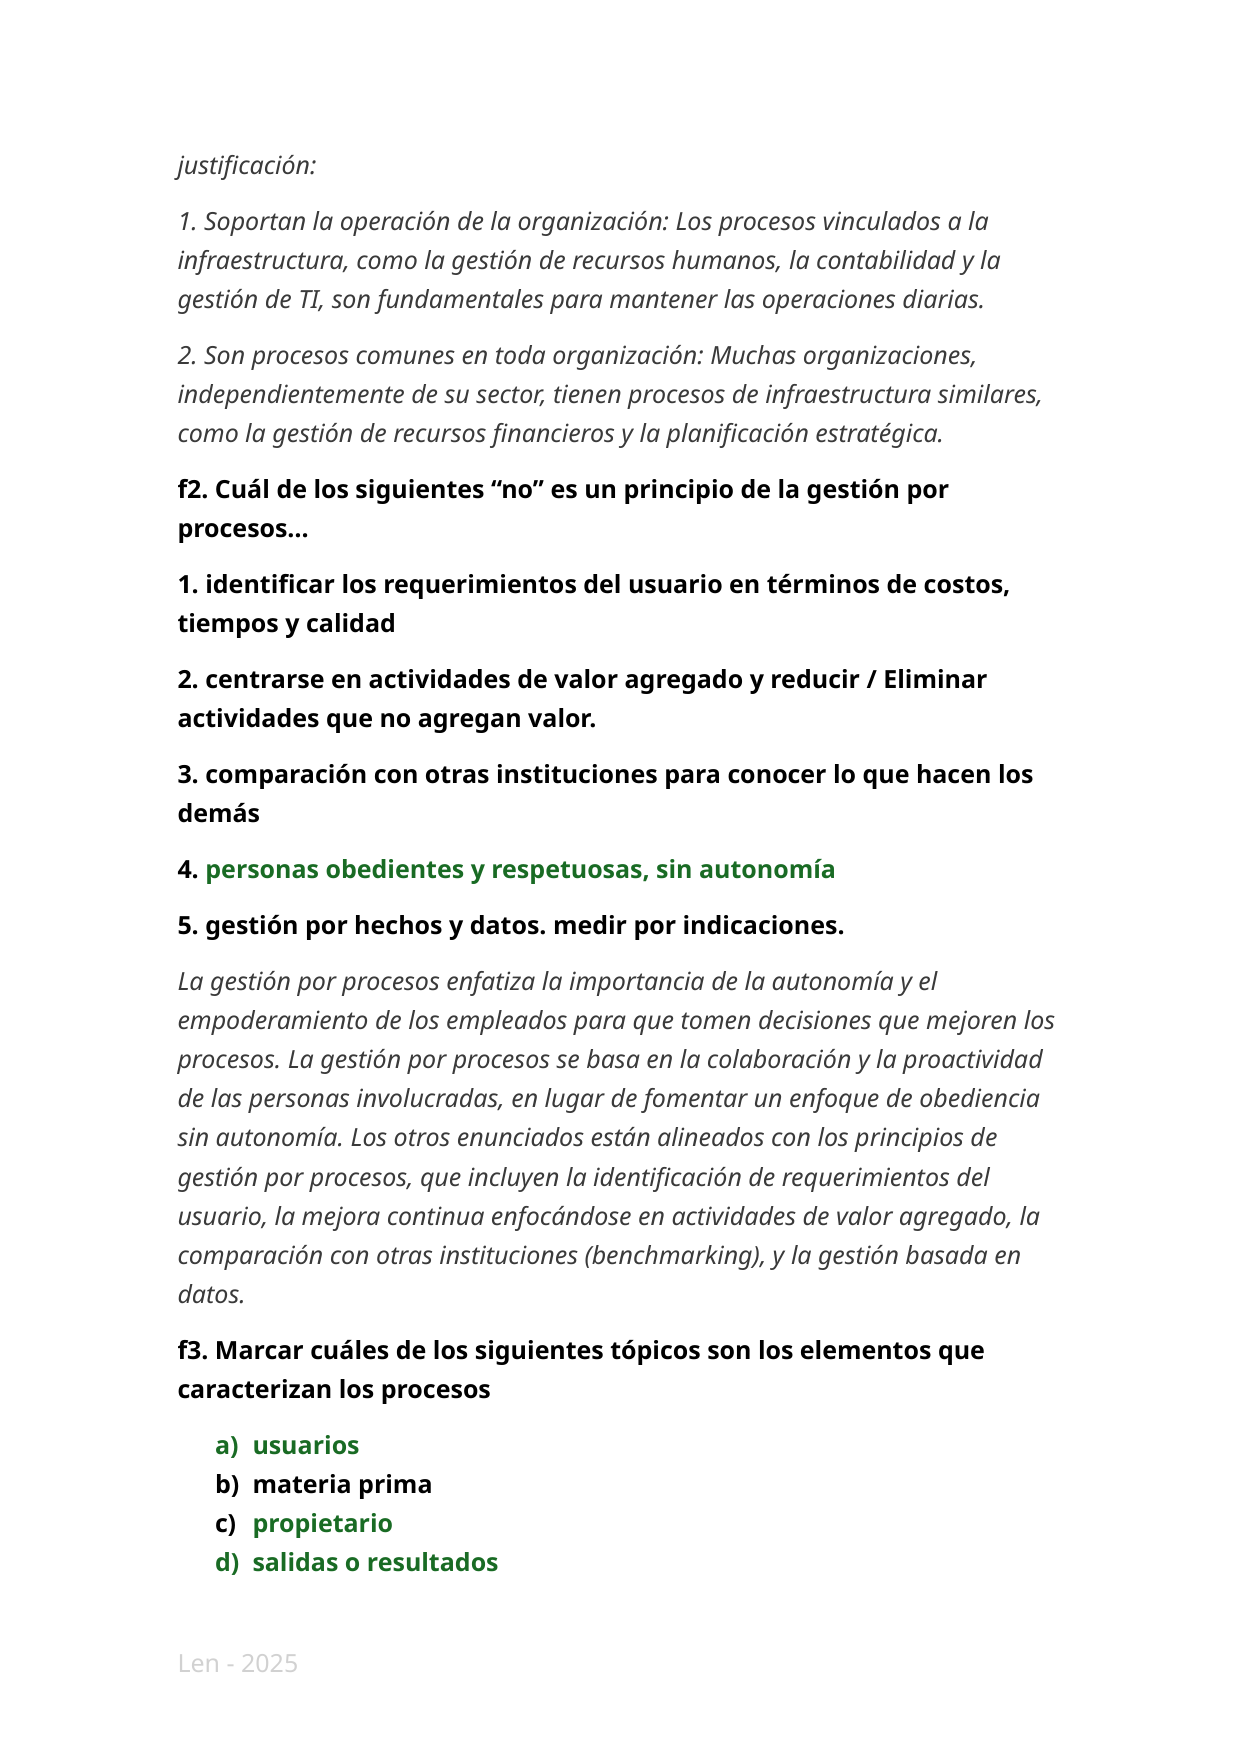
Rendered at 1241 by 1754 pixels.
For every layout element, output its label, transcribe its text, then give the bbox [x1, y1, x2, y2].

text justificación: [177, 148, 1063, 182]
text 2. centrarse en actividades de valor agregado y reducir / Eliminar actividades que no agregan valor. [177, 662, 1063, 735]
list materia prima [215, 1467, 1063, 1501]
text f2. Cuál de los siguientes “no” es un principio de la gestión por procesos… [177, 472, 1063, 545]
list usuarios [215, 1428, 1063, 1462]
text 4. personas obedientes y respetuosas, sin autonomía [177, 852, 1063, 886]
text 3. comparación con otras instituciones para conocer lo que hacen los demás [177, 757, 1063, 830]
text 5. gestión por hechos y datos. medir por indicaciones. [177, 908, 1063, 942]
text 1. Soportan la operación de la organización: Los procesos vinculados a la infraestructura, como la gestión de recursos humanos, la contabilidad y la gestión de TI, son fundamentales para mantener las operaciones diarias. [177, 203, 1063, 316]
text f3. Marcar cuáles de los siguientes tópicos son los elementos que caracterizan los procesos [177, 1333, 1063, 1406]
list propietario [215, 1506, 1063, 1540]
text 1. identificar los requerimientos del usuario en términos de costos, tiempos y calidad [177, 567, 1063, 640]
text 2. Son procesos comunes en toda organización: Muchas organizaciones, independientemente de su sector, tienen procesos de infraestructura similares, como la gestión de recursos financieros y la planificación estratégica. [177, 338, 1063, 450]
text La gestión por procesos enfatiza la importancia de la autonomía y el empoderamiento de los empleados para que tomen decisiones que mejoren los procesos. La gestión por procesos se basa en la colaboración y la proactividad de las personas involucradas, en lugar de fomentar un enfoque de obediencia sin autonomía. Los otros enunciados están alineados con los principios de gestión por procesos, que incluyen la identificación de requerimientos del usuario, la mejora continua enfocándose en actividades de valor agregado, la comparación con otras instituciones (benchmarking), y la gestión basada en datos. [177, 963, 1063, 1311]
list salidas o resultados [215, 1545, 1063, 1579]
